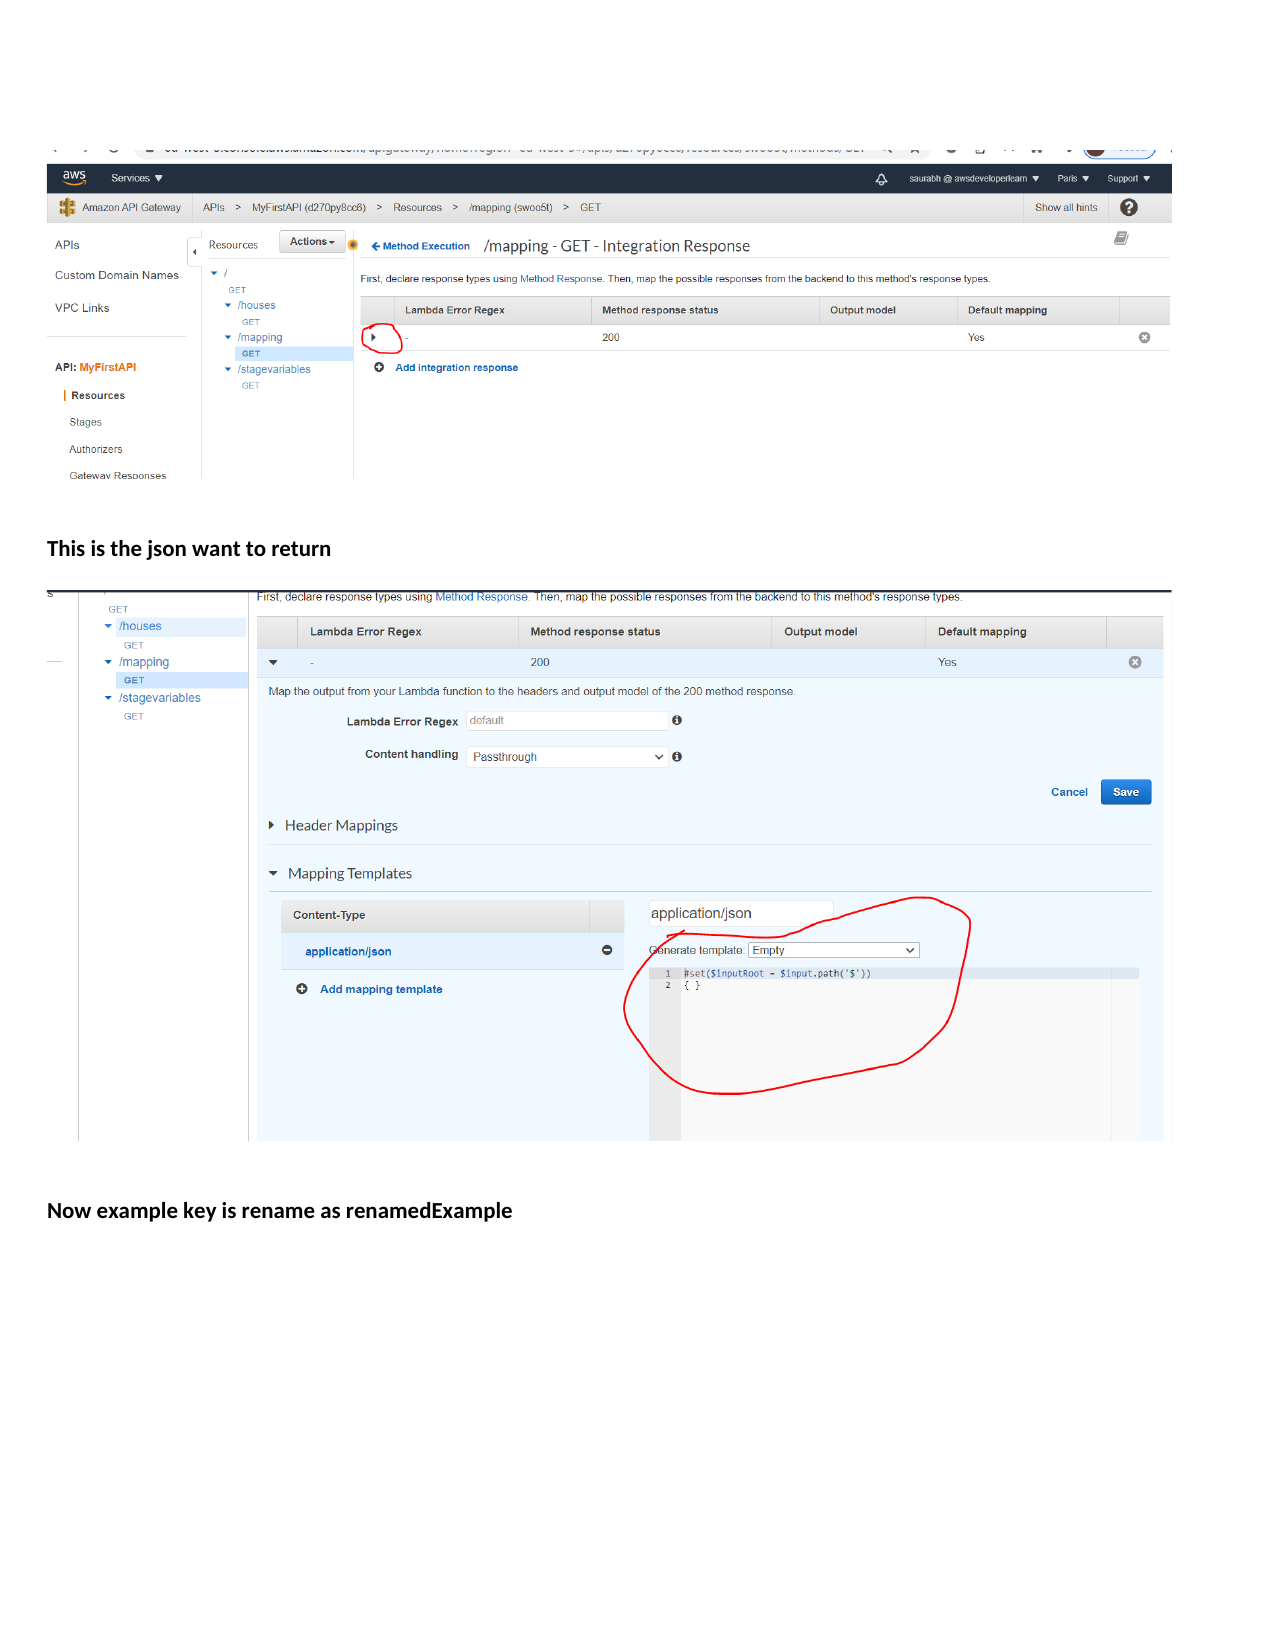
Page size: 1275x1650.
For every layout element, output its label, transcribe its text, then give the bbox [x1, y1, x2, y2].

picture [46, 590, 1172, 1141]
picture [46, 150, 1172, 479]
text Now example key is rename as renamedExample [47, 1196, 1125, 1224]
text This is the json want to return [47, 534, 1125, 562]
